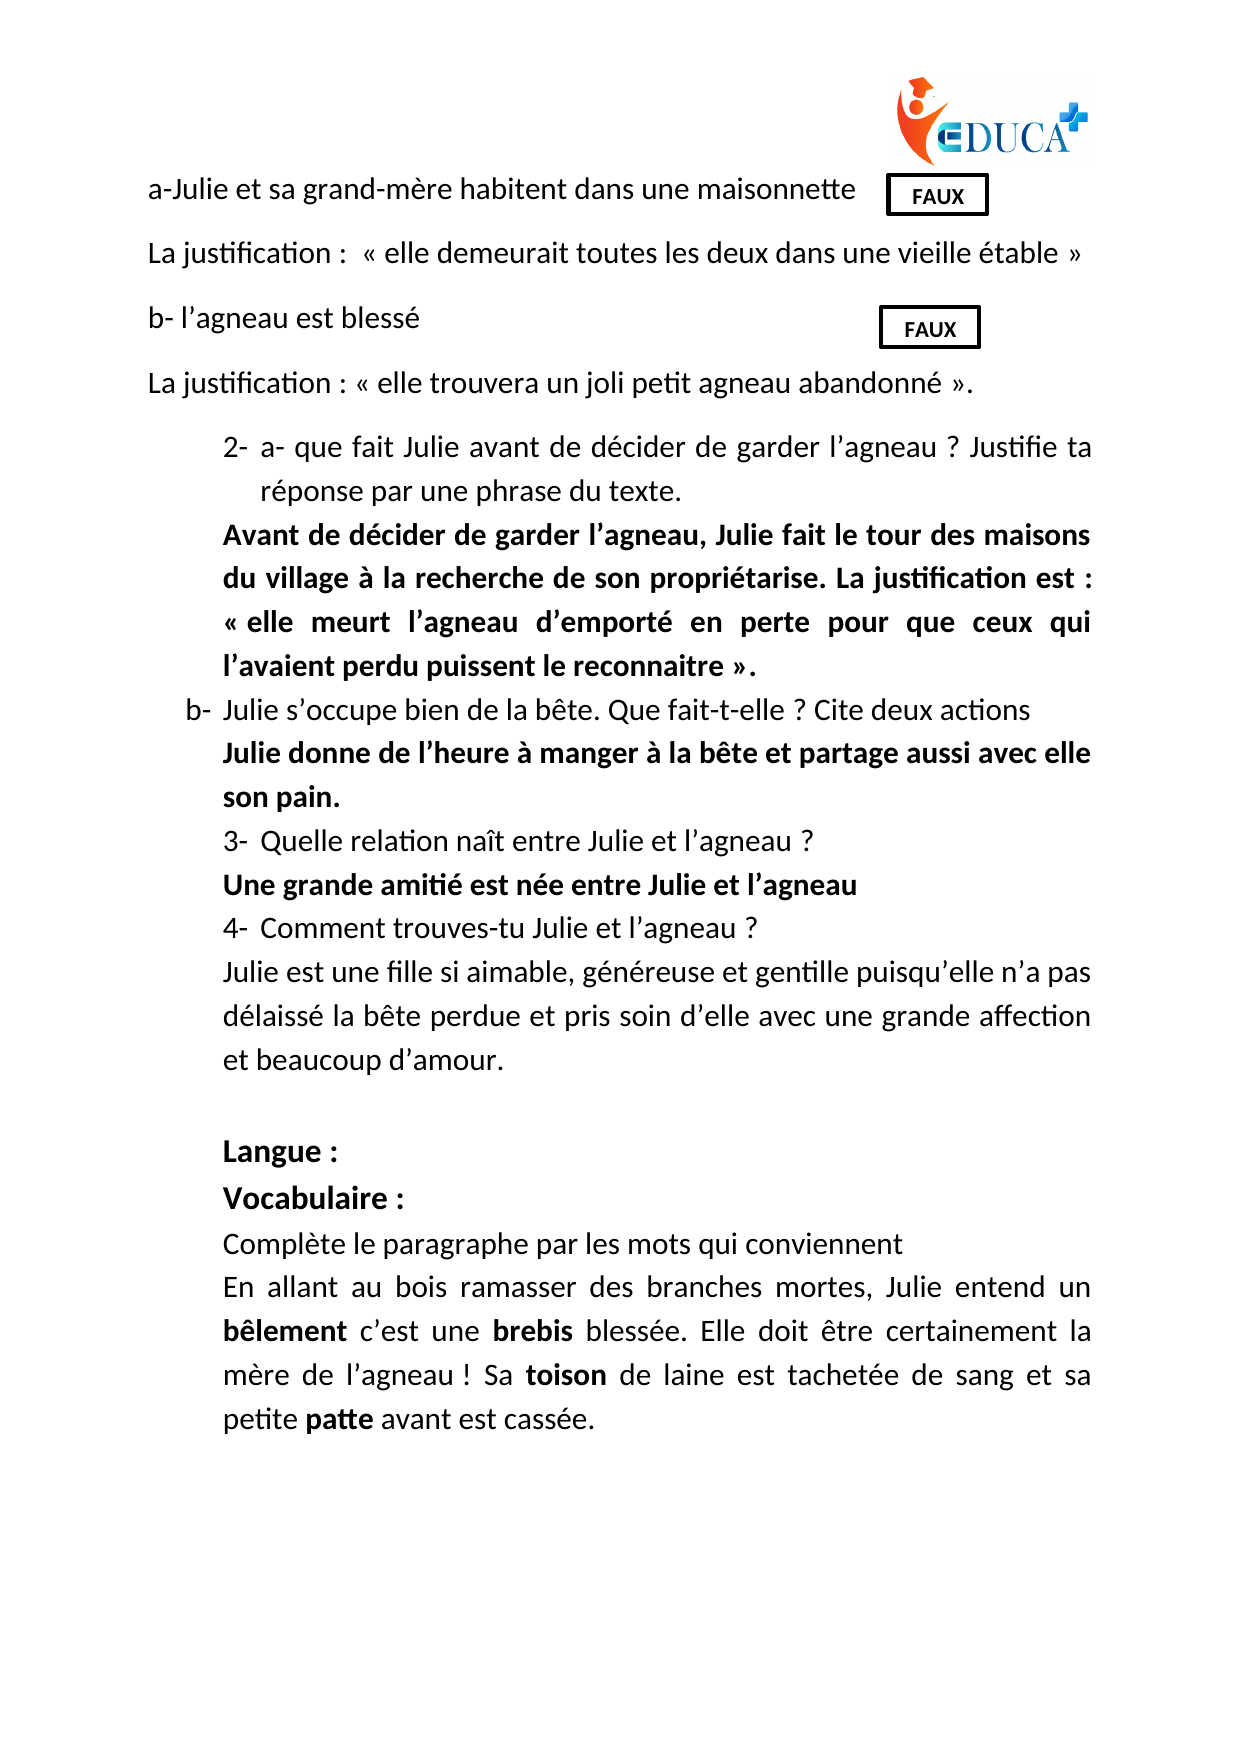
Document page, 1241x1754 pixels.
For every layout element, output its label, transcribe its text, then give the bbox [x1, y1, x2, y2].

list Vocabulaire : [223, 1177, 1093, 1218]
list En allant au bois ramasser des branches mortes, Julie entend un bêlement c’est une brebis blessée. Elle doit être certainement la mère de l’agneau ! Sa toison de laine est tachetée de sang et sa petite patte avant est cassée. [223, 1268, 1093, 1437]
text a-Julie et sa grand-mère habitent dans une maisonnette [148, 169, 1093, 207]
list Langue : [223, 1130, 1093, 1171]
list Julie s’occupe bien de la bête. Que fait-t-elle ? Cite deux actions [185, 690, 1093, 728]
picture [890, 73, 1093, 169]
list a- que fait Julie avant de décider de garder l’agneau ? Justifie ta réponse par une phrase du texte. [223, 427, 1093, 509]
list Avant de décider de garder l’agneau, Julie fait le tour des maisons du village à la recherche de son propriétarise. La justification est : « elle meurt l’agneau d’emporté en perte pour que ceux qui l’avaient perdu puissent le reconnaitre ». [223, 515, 1093, 684]
list Complète le paragraphe par les mots qui conviennent [223, 1224, 1093, 1262]
list Julie donne de l’heure à manger à la bête et partage aussi avec elle son pain. [223, 733, 1093, 815]
text La justification : « elle demeurait toutes les deux dans une vieille étable » [148, 233, 1093, 272]
list Une grande amitié est née entre Julie et l’agneau [223, 865, 1093, 903]
text b- l’agneau est blessé [148, 298, 1093, 336]
text La justification : « elle trouvera un joli petit agneau abandonné ». [148, 363, 1093, 401]
list Comment trouves-tu Julie et l’agneau ? [223, 908, 1093, 947]
list Julie est une fille si aimable, généreuse et gentille puisqu’elle n’a pas délaissé la bête perdue et pris soin d’elle avec une grande affection et beaucoup d’amour. [223, 952, 1093, 1078]
list Quelle relation naît entre Julie et l’agneau ? [223, 821, 1093, 859]
